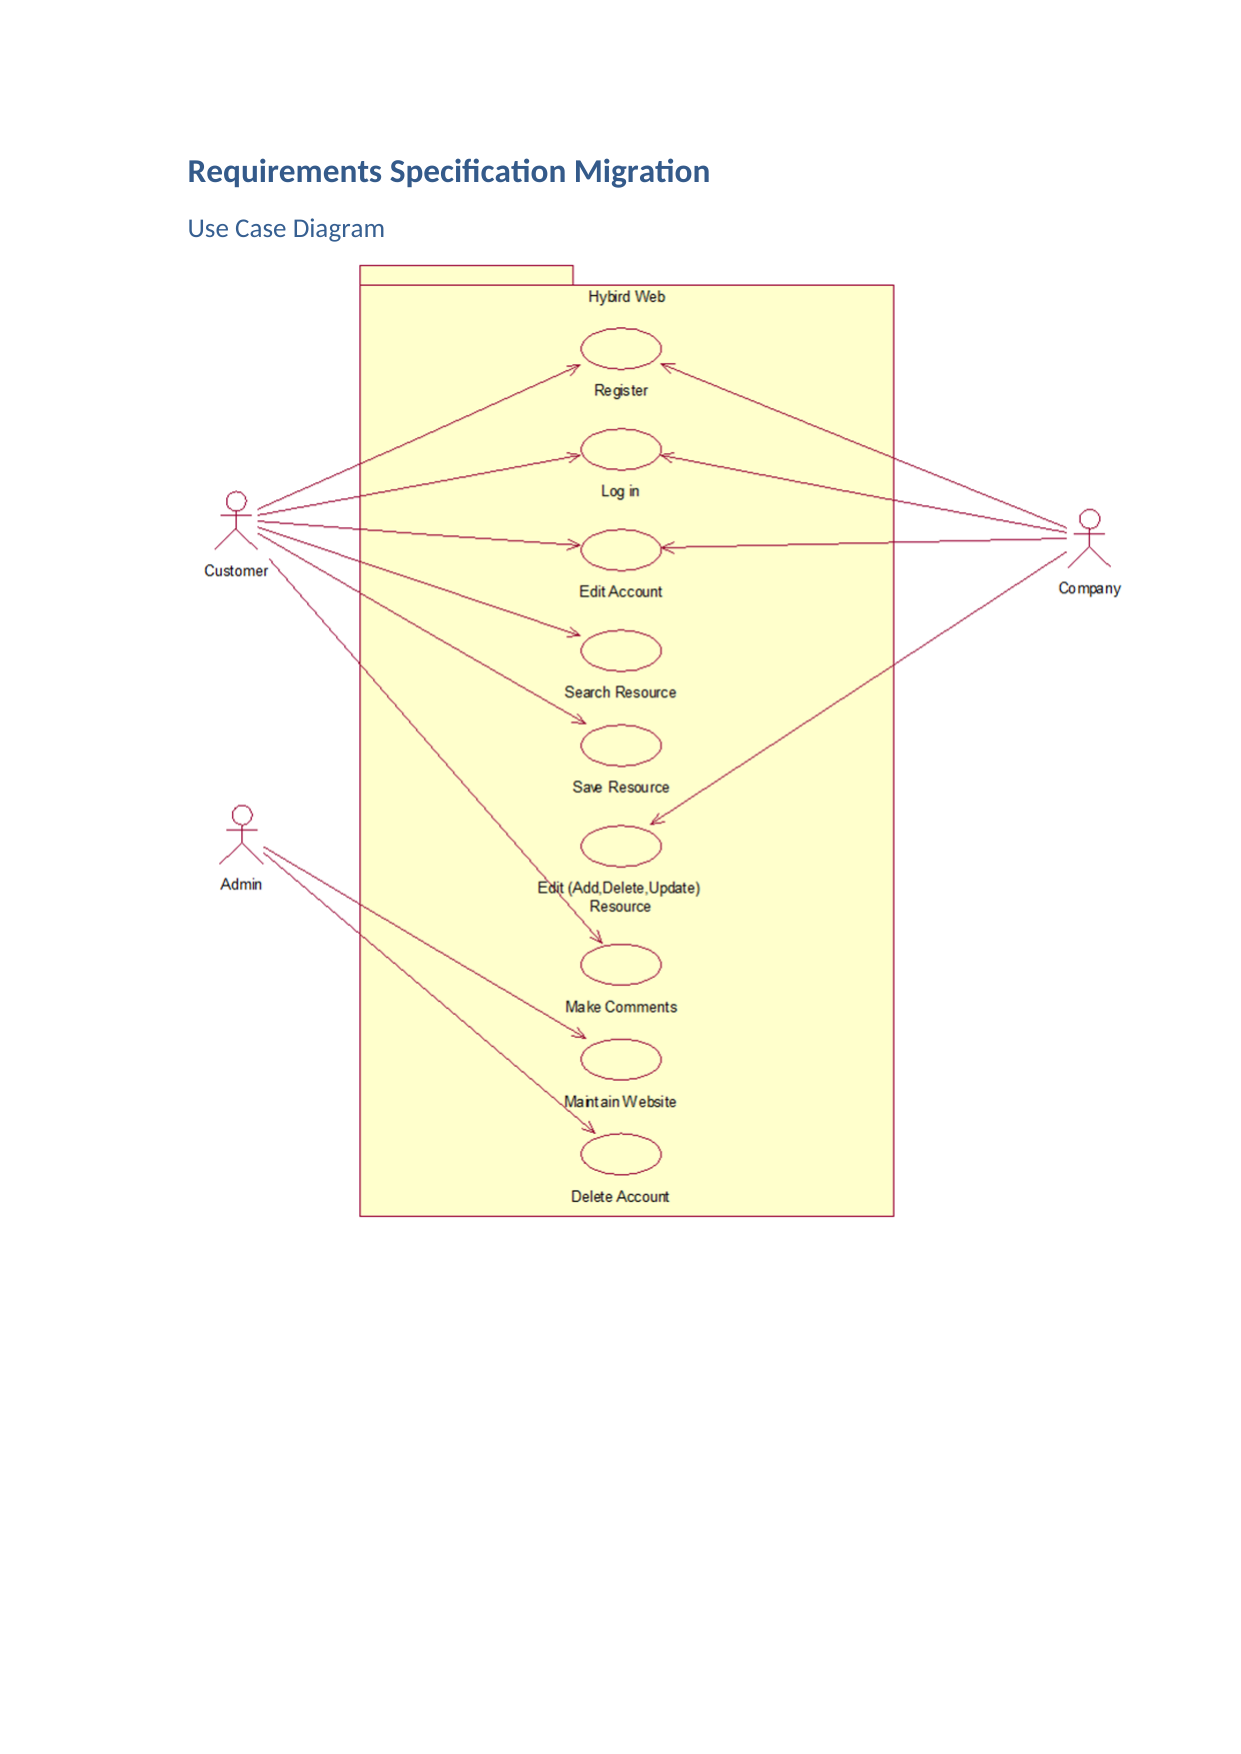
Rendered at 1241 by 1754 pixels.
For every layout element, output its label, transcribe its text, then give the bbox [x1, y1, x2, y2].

text Use Case Diagram [187, 211, 1053, 258]
subtitle Requirements Specification Migration [187, 150, 1053, 191]
picture [187, 258, 1142, 1232]
